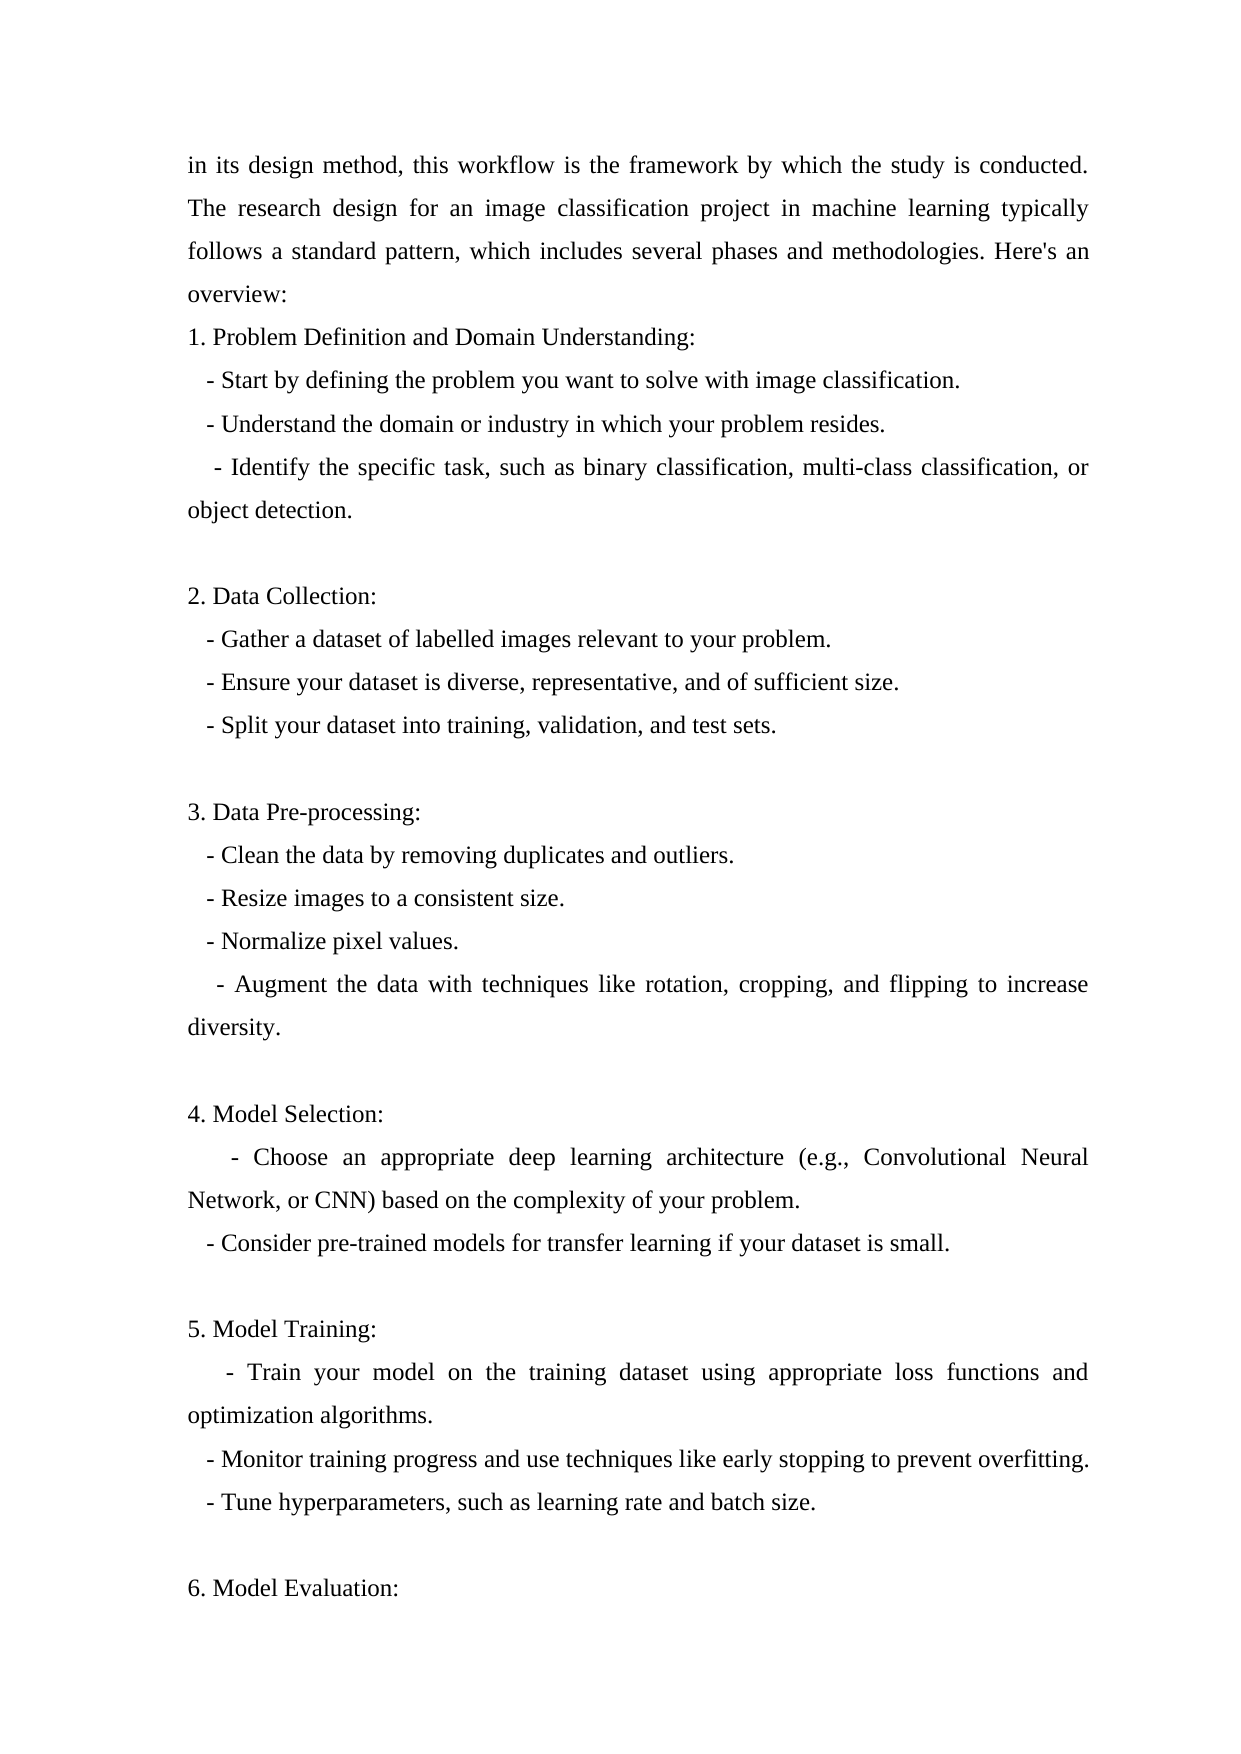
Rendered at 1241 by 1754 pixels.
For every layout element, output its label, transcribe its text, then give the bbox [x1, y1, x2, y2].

text - Consider pre-trained models for transfer learning if your dataset is small. [187, 1228, 1090, 1257]
text - Start by defining the problem you want to solve with image classification. [187, 366, 1090, 394]
text - Augment the data with techniques like rotation, cropping, and flipping to increase diversity. [187, 969, 1090, 1041]
text - Choose an appropriate deep learning architecture (e.g., Convolutional Neural Network, or CNN) based on the complexity of your problem. [187, 1142, 1090, 1214]
text - Resize images to a consistent size. [187, 883, 1090, 912]
text - Train your model on the training dataset using appropriate loss functions and optimization algorithms. [187, 1357, 1090, 1429]
text - Identify the specific task, such as binary classification, multi-class classification, or object detection. [187, 452, 1090, 524]
text - Normalize pixel values. [187, 926, 1090, 955]
text - Monitor training progress and use techniques like early stopping to prevent overfitting. [187, 1444, 1090, 1472]
text - Split your dataset into training, validation, and test sets. [187, 711, 1090, 739]
text 4. Model Selection: [187, 1099, 1090, 1127]
text 5. Model Training: [187, 1314, 1090, 1343]
text - Tune hyperparameters, such as learning rate and batch size. [187, 1487, 1090, 1516]
text 2. Data Collection: [187, 581, 1090, 610]
text - Clean the data by removing duplicates and outliers. [187, 840, 1090, 869]
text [187, 150, 1090, 308]
text 1. Problem Definition and Domain Understanding: [187, 322, 1090, 351]
text - Gather a dataset of labelled images relevant to your problem. [187, 624, 1090, 653]
text 6. Model Evaluation: [187, 1573, 1090, 1602]
text 3. Data Pre-processing: [187, 797, 1090, 826]
text - Ensure your dataset is diverse, representative, and of sufficient size. [187, 667, 1090, 696]
text - Understand the domain or industry in which your problem resides. [187, 409, 1090, 437]
